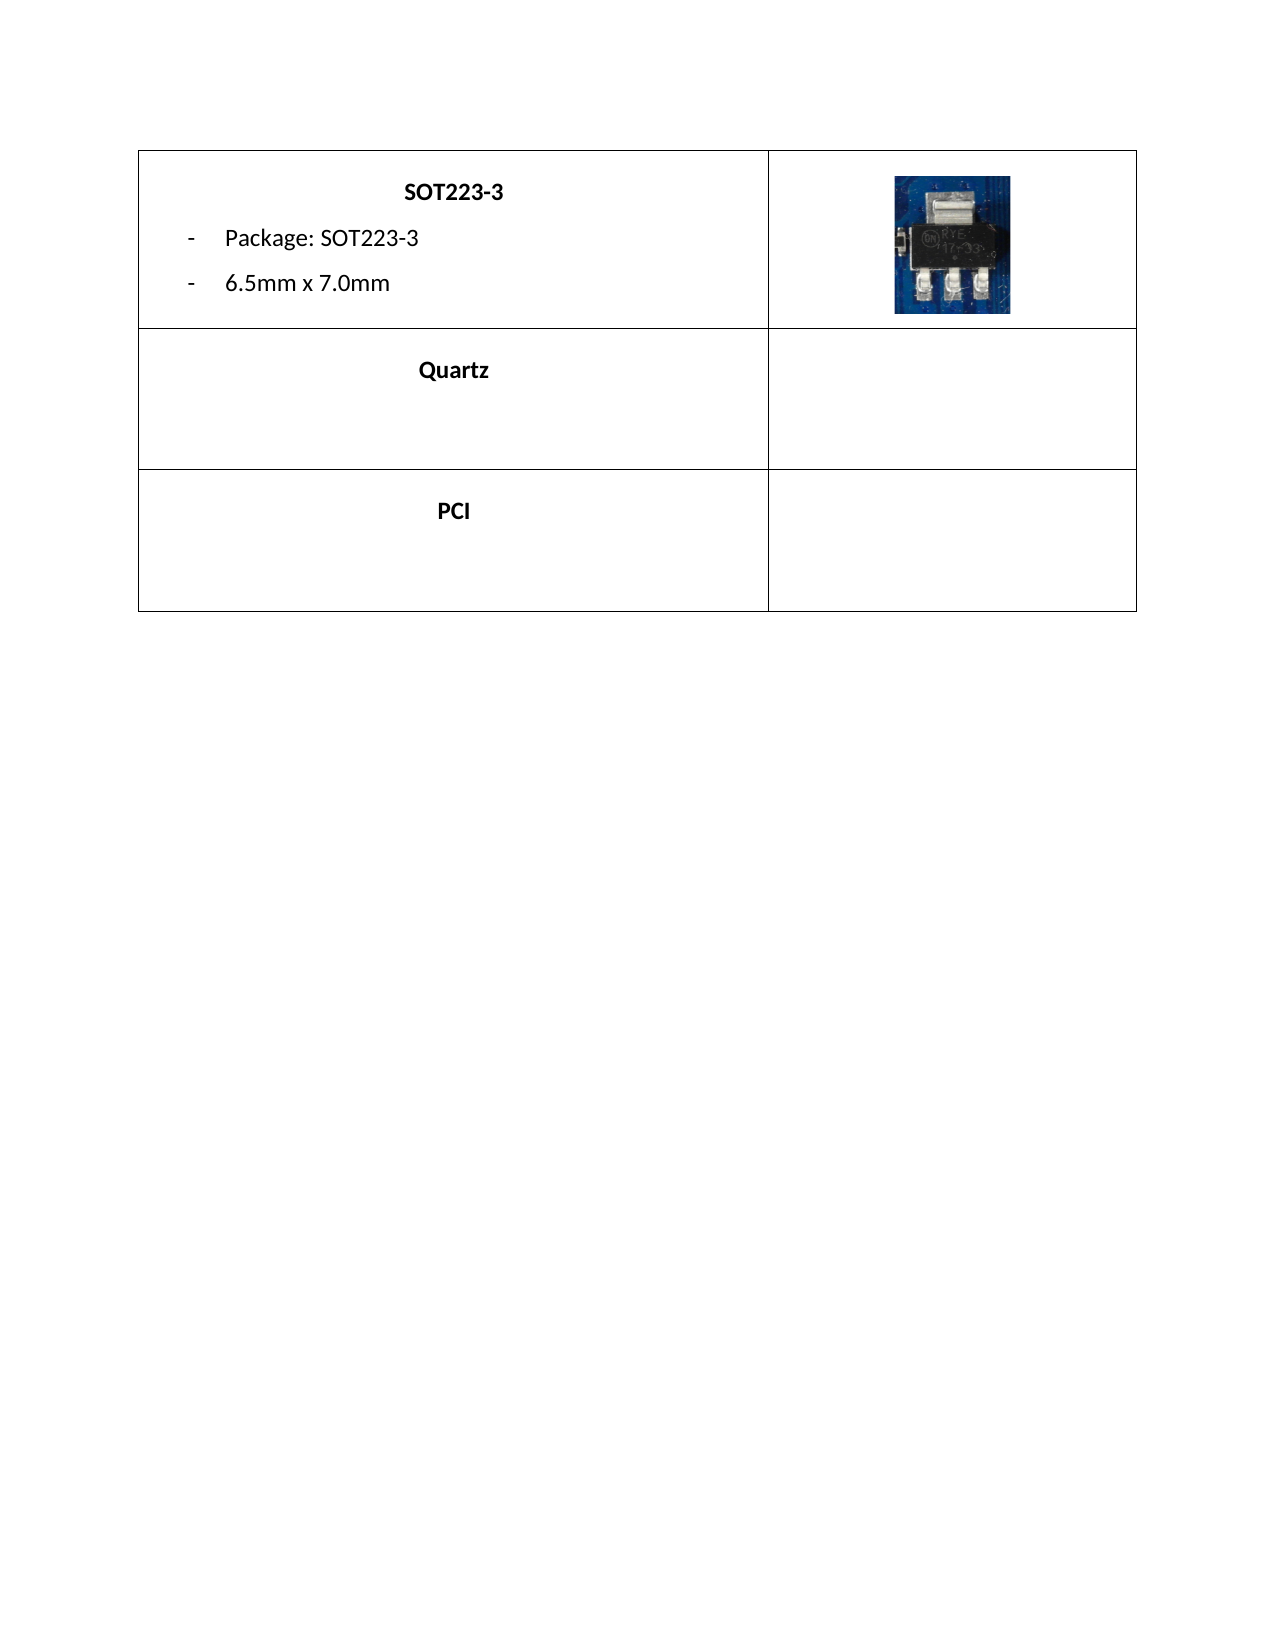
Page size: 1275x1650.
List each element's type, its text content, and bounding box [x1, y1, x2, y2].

table_cell PCI [139, 470, 768, 611]
table_cell [769, 470, 1136, 611]
table_cell [769, 151, 1136, 328]
picture [894, 176, 1011, 314]
table_cell Quartz [139, 329, 768, 469]
table_cell SOT223-3 Package: SOT223-3 6.5mm x 7.0mm [139, 151, 768, 328]
table_cell [769, 329, 1136, 469]
